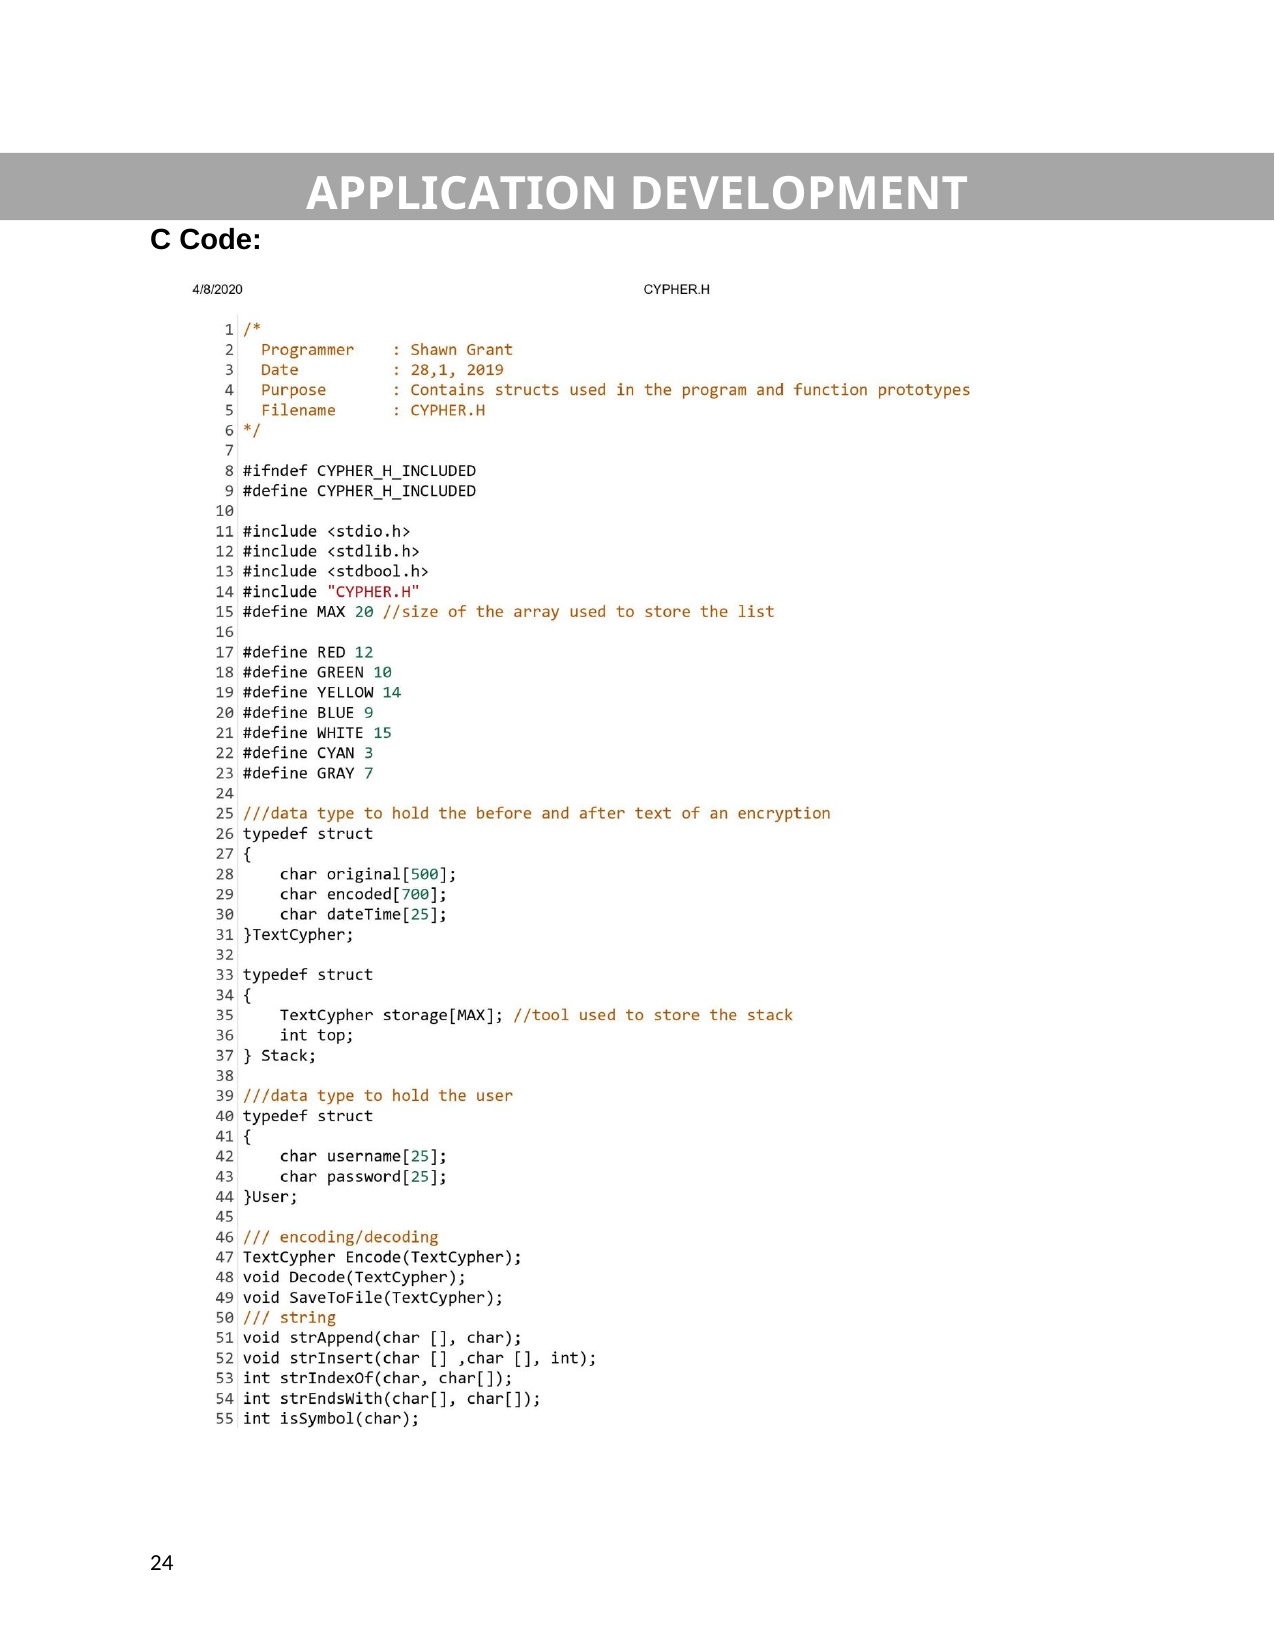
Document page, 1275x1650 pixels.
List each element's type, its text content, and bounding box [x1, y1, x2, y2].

list C Code: [150, 222, 1125, 256]
picture [150, 258, 1105, 1428]
